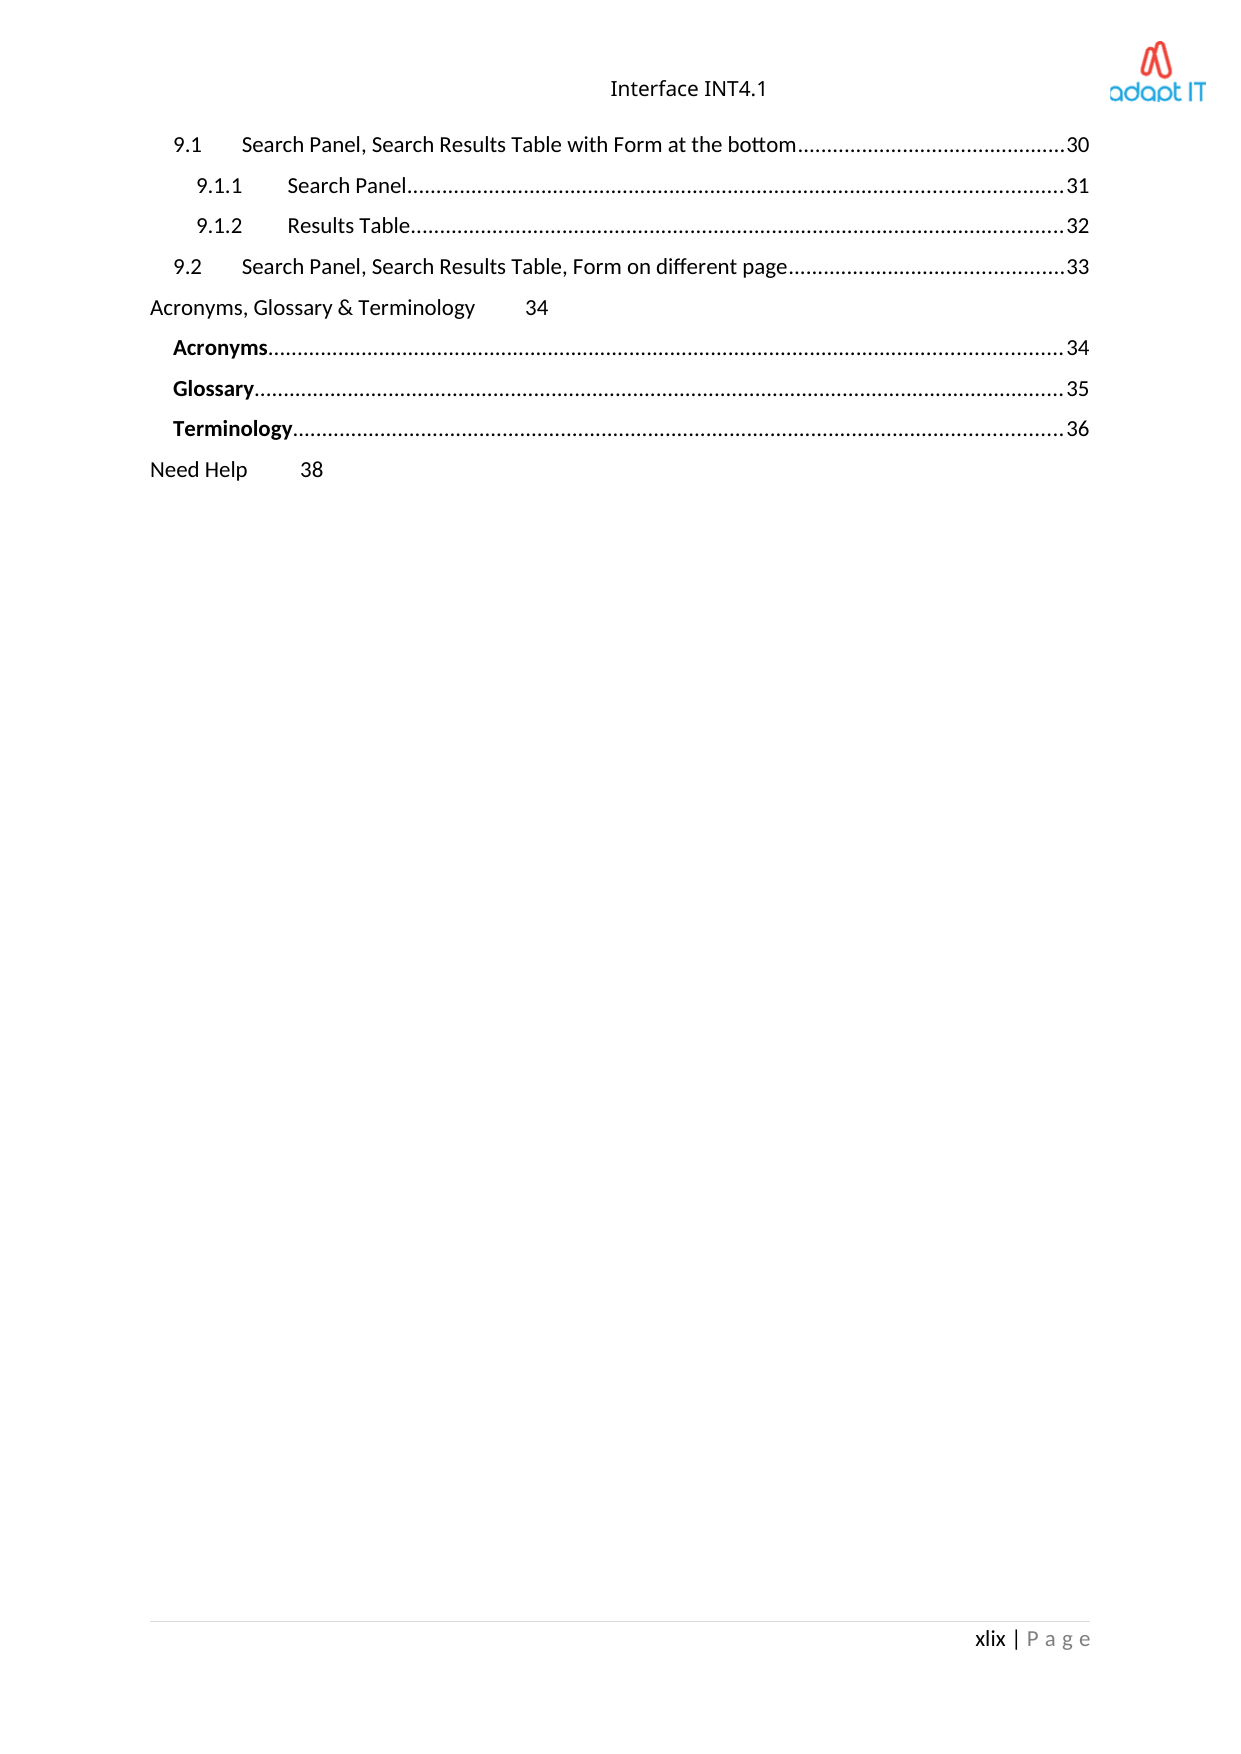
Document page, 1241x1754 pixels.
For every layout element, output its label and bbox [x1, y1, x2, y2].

picture [1108, 41, 1205, 101]
